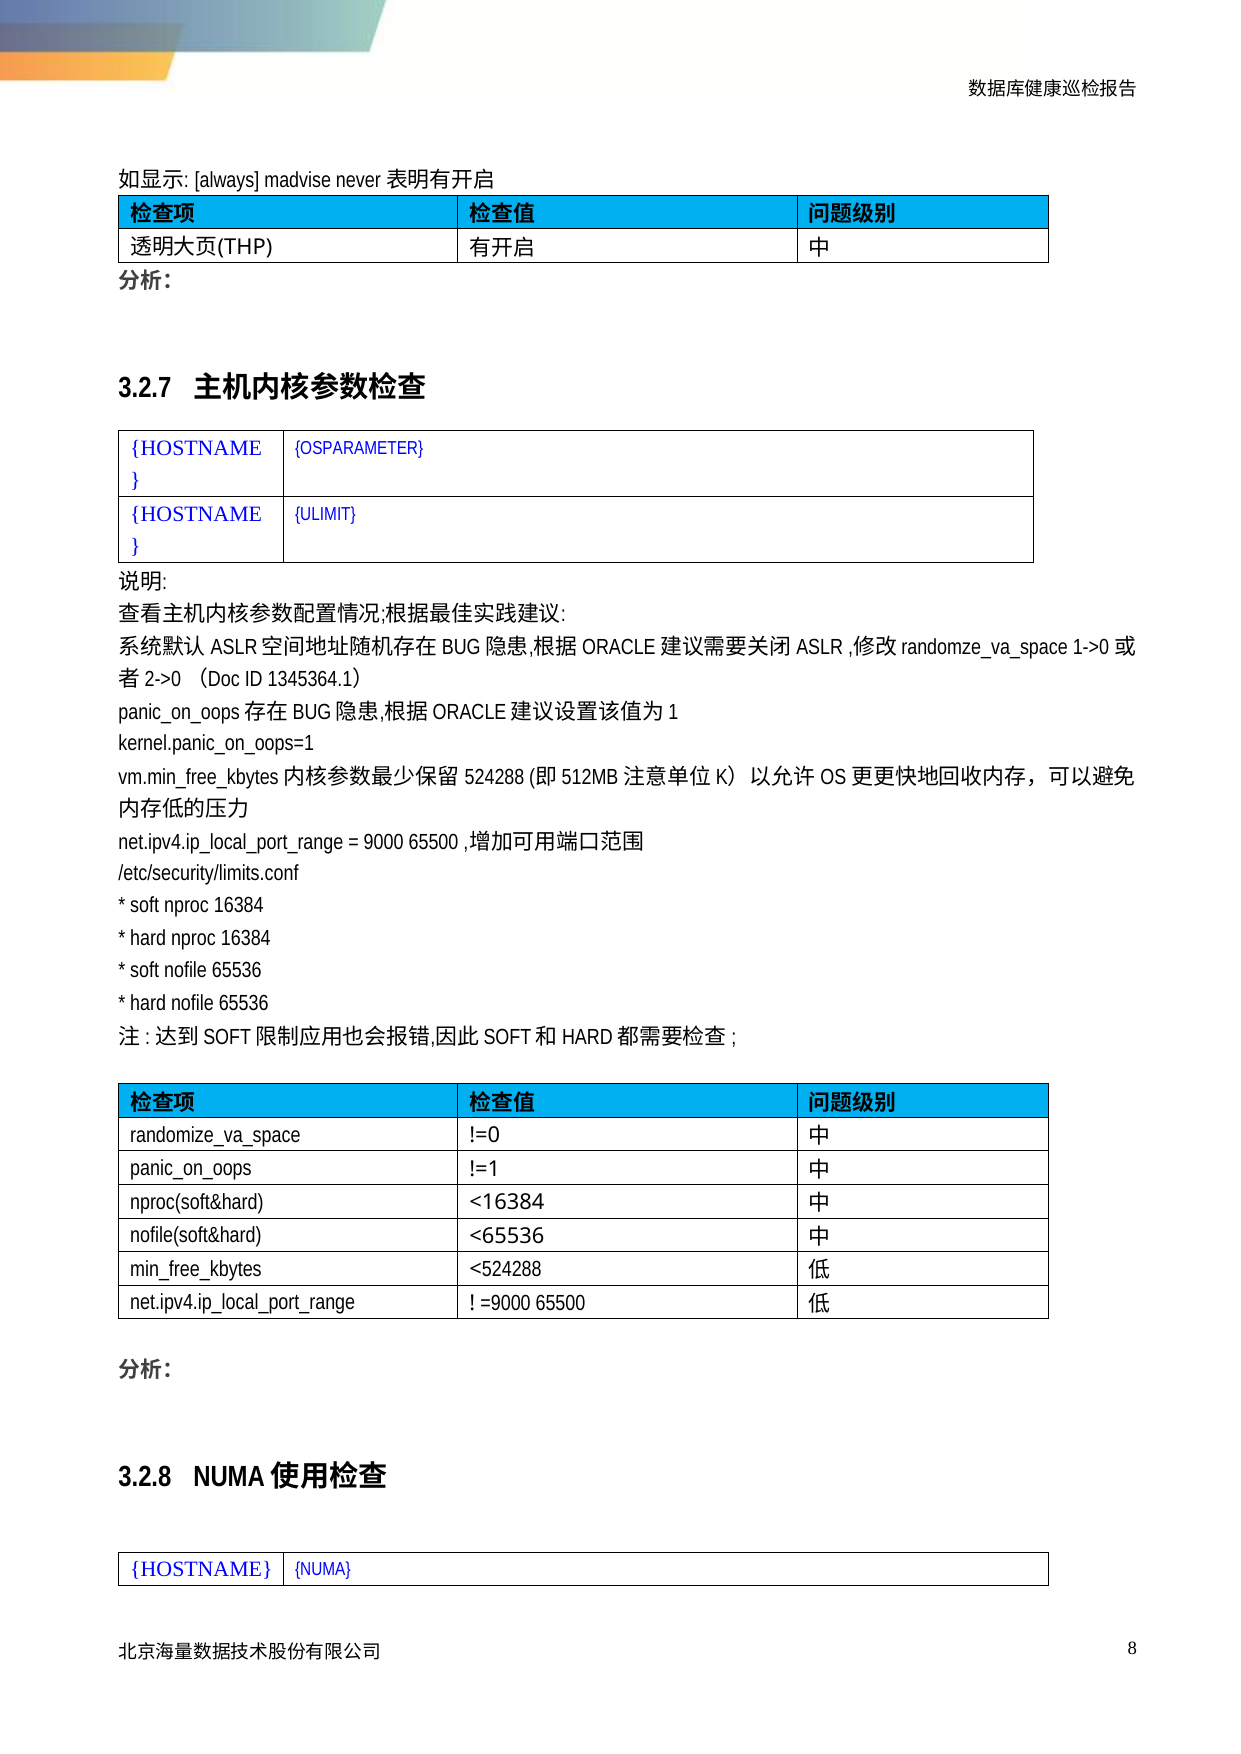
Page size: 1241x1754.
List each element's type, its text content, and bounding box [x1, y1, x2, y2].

table_cell {HOSTNAME} [119, 497, 283, 562]
table_cell panic_on_oops [119, 1151, 457, 1184]
text 说明: [118, 563, 1137, 596]
table_header {NUMA} [284, 1553, 1048, 1585]
text 如显示: [always] madvise never 表明有开启 [118, 162, 1137, 194]
table_cell ! =9000 65500 [458, 1286, 797, 1318]
table_cell nproc(soft&hard) [119, 1185, 457, 1217]
table_header 检查项 [119, 1084, 457, 1117]
text net.ipv4.ip_local_port_range = 9000 65500 ,增加可用端口范围 [118, 823, 1137, 856]
text /etc/security/limits.conf [118, 856, 1137, 888]
table_cell !=1 [458, 1151, 797, 1184]
text 系统默认ASLR空间地址随机存在BUG隐患,根据ORACLE建议需要关闭ASLR ,修改randomze_va_space 1->0 或者2->0 （Doc ID 1345364.1） [118, 628, 1137, 693]
table_cell 有开启 [458, 229, 797, 262]
text vm.min_free_kbytes 内核参数最少保留 524288 (即512MB 注意单位K）以允许 OS 更更快地回收内存，可以避免内存低的压⼒ [118, 758, 1137, 823]
table_header {HOSTNAME} [119, 431, 283, 496]
text * hard nproc 16384 [118, 921, 1137, 953]
table_cell 低 [798, 1252, 1048, 1284]
table_cell 中 [798, 229, 1048, 262]
table_header 问题级别 [798, 1084, 1048, 1117]
table_cell randomize_va_space [119, 1118, 457, 1150]
table_cell <524288 [458, 1252, 797, 1284]
table_header 问题级别 [798, 196, 1048, 228]
text 查看主机内核参数配置情况;根据最佳实践建议: [118, 596, 1137, 628]
table_cell 中 [798, 1219, 1048, 1251]
text kernel.panic_on_oops=1 [118, 726, 1137, 758]
table_cell nofile(soft&hard) [119, 1219, 457, 1251]
table_cell 中 [798, 1185, 1048, 1217]
table_cell 中 [798, 1151, 1048, 1184]
table_cell 低 [798, 1286, 1048, 1318]
text 主机内核参数检查 [118, 353, 1137, 418]
table_cell <16384 [458, 1185, 797, 1217]
table_cell {ULIMIT} [284, 497, 1033, 562]
text NUMA使用检查 [118, 1442, 1137, 1507]
picture [0, 0, 1026, 96]
text * hard nofile 65536 [118, 986, 1137, 1018]
table_cell 透明大页(THP) [119, 229, 457, 262]
text * soft nofile 65536 [118, 953, 1137, 986]
table_header 检查项 [119, 196, 457, 228]
table_cell !=0 [458, 1118, 797, 1150]
text 分析： [118, 1352, 1137, 1384]
table_cell min_free_kbytes [119, 1252, 457, 1284]
text * soft nproc 16384 [118, 888, 1137, 921]
table_header 检查值 [458, 196, 797, 228]
text 注 : 达到SOFT限制应用也会报错,因此SOFT和HARD都需要检查 ; [118, 1018, 1137, 1051]
picture [994, 88, 999, 96]
table_header {HOSTNAME} [119, 1553, 283, 1585]
table_header 检查值 [458, 1084, 797, 1117]
table_cell <65536 [458, 1219, 797, 1251]
text panic_on_oops存在BUG隐患,根据ORACLE建议设置该值为1 [118, 693, 1137, 726]
table_cell 中 [798, 1118, 1048, 1150]
table_header {OSPARAMETER} [284, 431, 1033, 496]
table_cell net.ipv4.ip_local_port_range [119, 1286, 457, 1318]
text 分析： [118, 263, 1137, 295]
